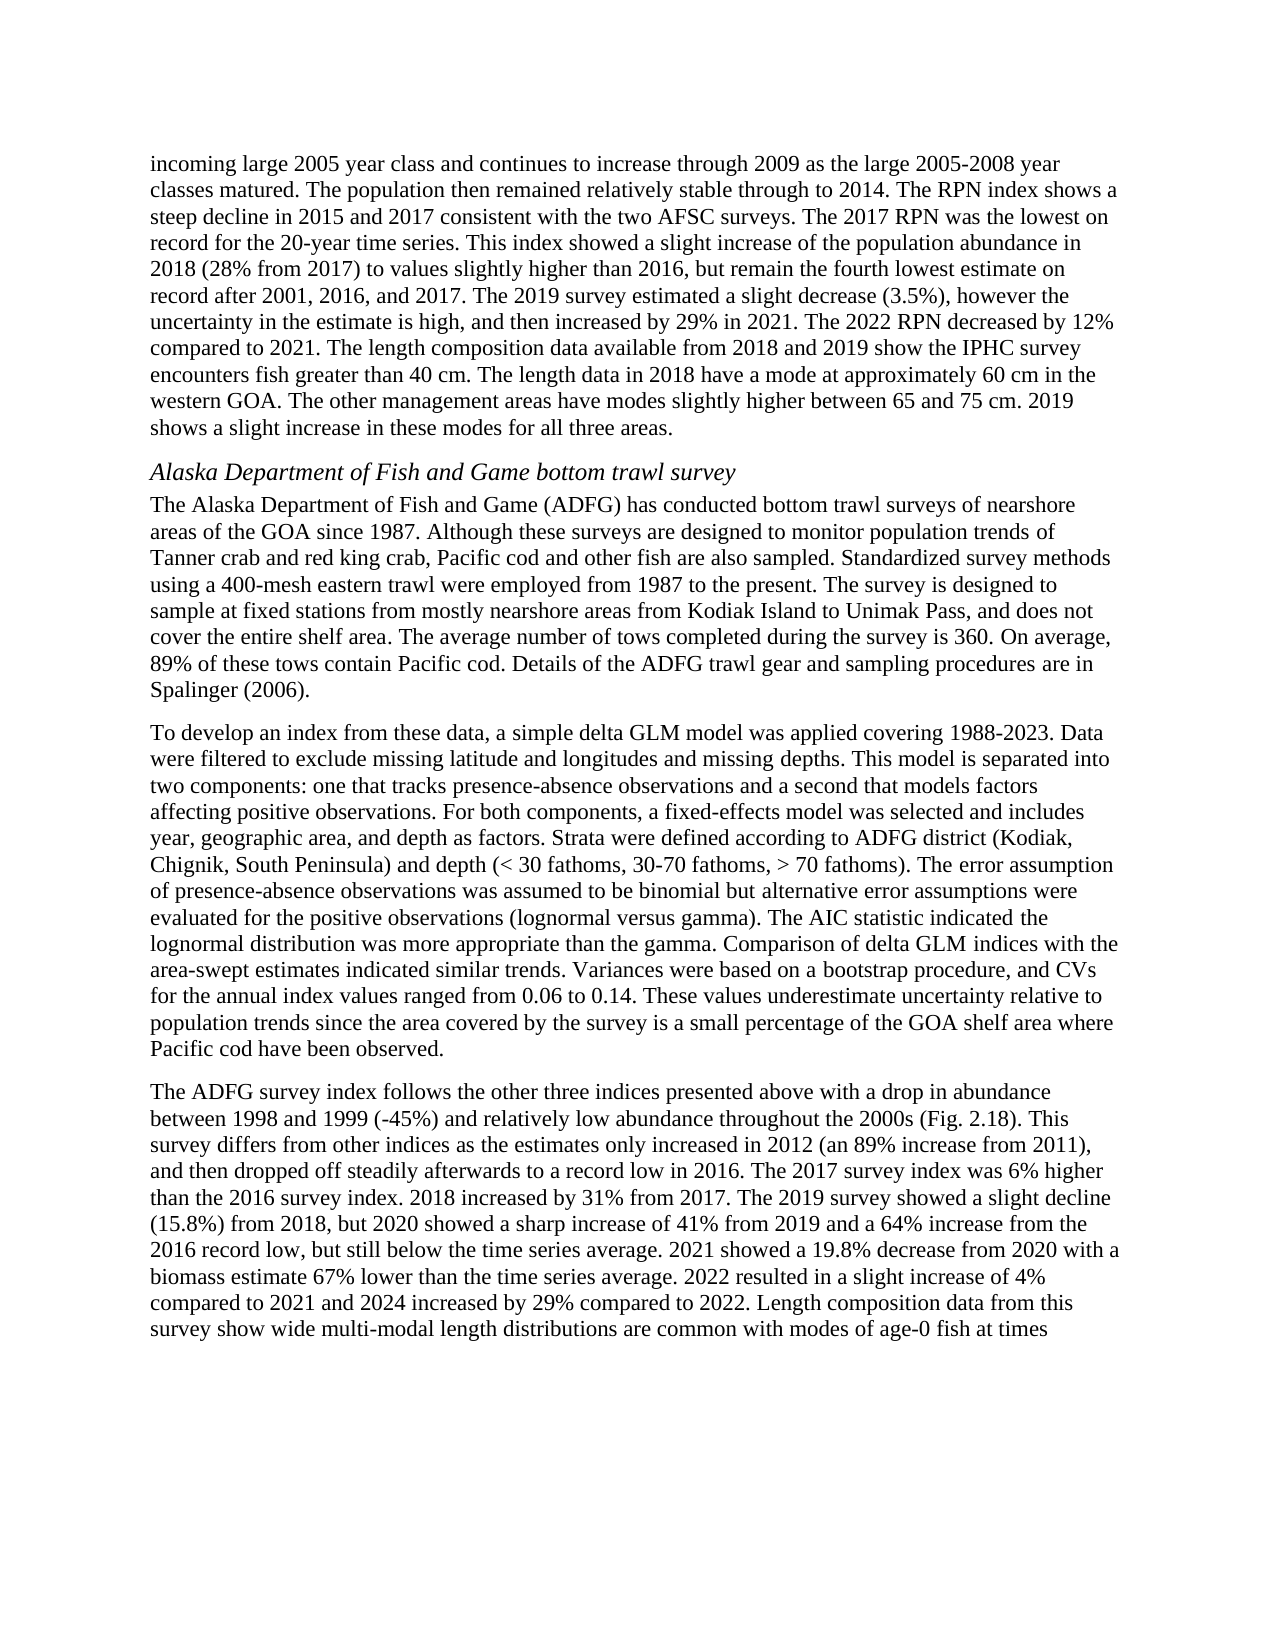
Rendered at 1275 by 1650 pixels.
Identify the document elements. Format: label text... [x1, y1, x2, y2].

subtitle Alaska Department of Fish and Game bottom trawl survey [150, 457, 1125, 485]
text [150, 150, 1125, 440]
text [150, 1078, 1125, 1342]
text The Alaska Department of Fish and Game (ADFG) has conducted bottom trawl surveys of nearshore areas of the GOA since 1987. Although these surveys are designed to monitor population trends of Tanner crab and red king crab, Pacific cod and other fish are also sampled. Standardized survey methods using a 400-mesh eastern trawl were employed from 1987 to the present. The survey is designed to sample at fixed stations from mostly nearshore areas from Kodiak Island to Unimak Pass, and does not cover the entire shelf area. The average number of tows completed during the survey is 360. On average, 89% of these tows contain Pacific cod. Details of the ADFG trawl gear and sampling procedures are in Spalinger (2006). [150, 492, 1125, 702]
text To develop an index from these data, a simple delta GLM model was applied covering 1988-2023. Data were filtered to exclude missing latitude and longitudes and missing depths. This model is separated into two components: one that tracks presence-absence observations and a second that models factors affecting positive observations. For both components, a fixed-effects model was selected and includes year, geographic area, and depth as factors. Strata were defined according to ADFG district (Kodiak, Chignik, South Peninsula) and depth (< 30 fathoms, 30-70 fathoms, > 70 fathoms). The error assumption of presence-absence observations was assumed to be binomial but alternative error assumptions were evaluated for the positive observations (lognormal versus gamma). The AIC statistic indicated the lognormal distribution was more appropriate than the gamma. Comparison of delta GLM indices with the area-swept estimates indicated similar trends. Variances were based on a bootstrap procedure, and CVs for the annual index values ranged from 0.06 to 0.14. These values underestimate uncertainty relative to population trends since the area covered by the survey is a small percentage of the GOA shelf area where Pacific cod have been observed. [150, 719, 1125, 1062]
